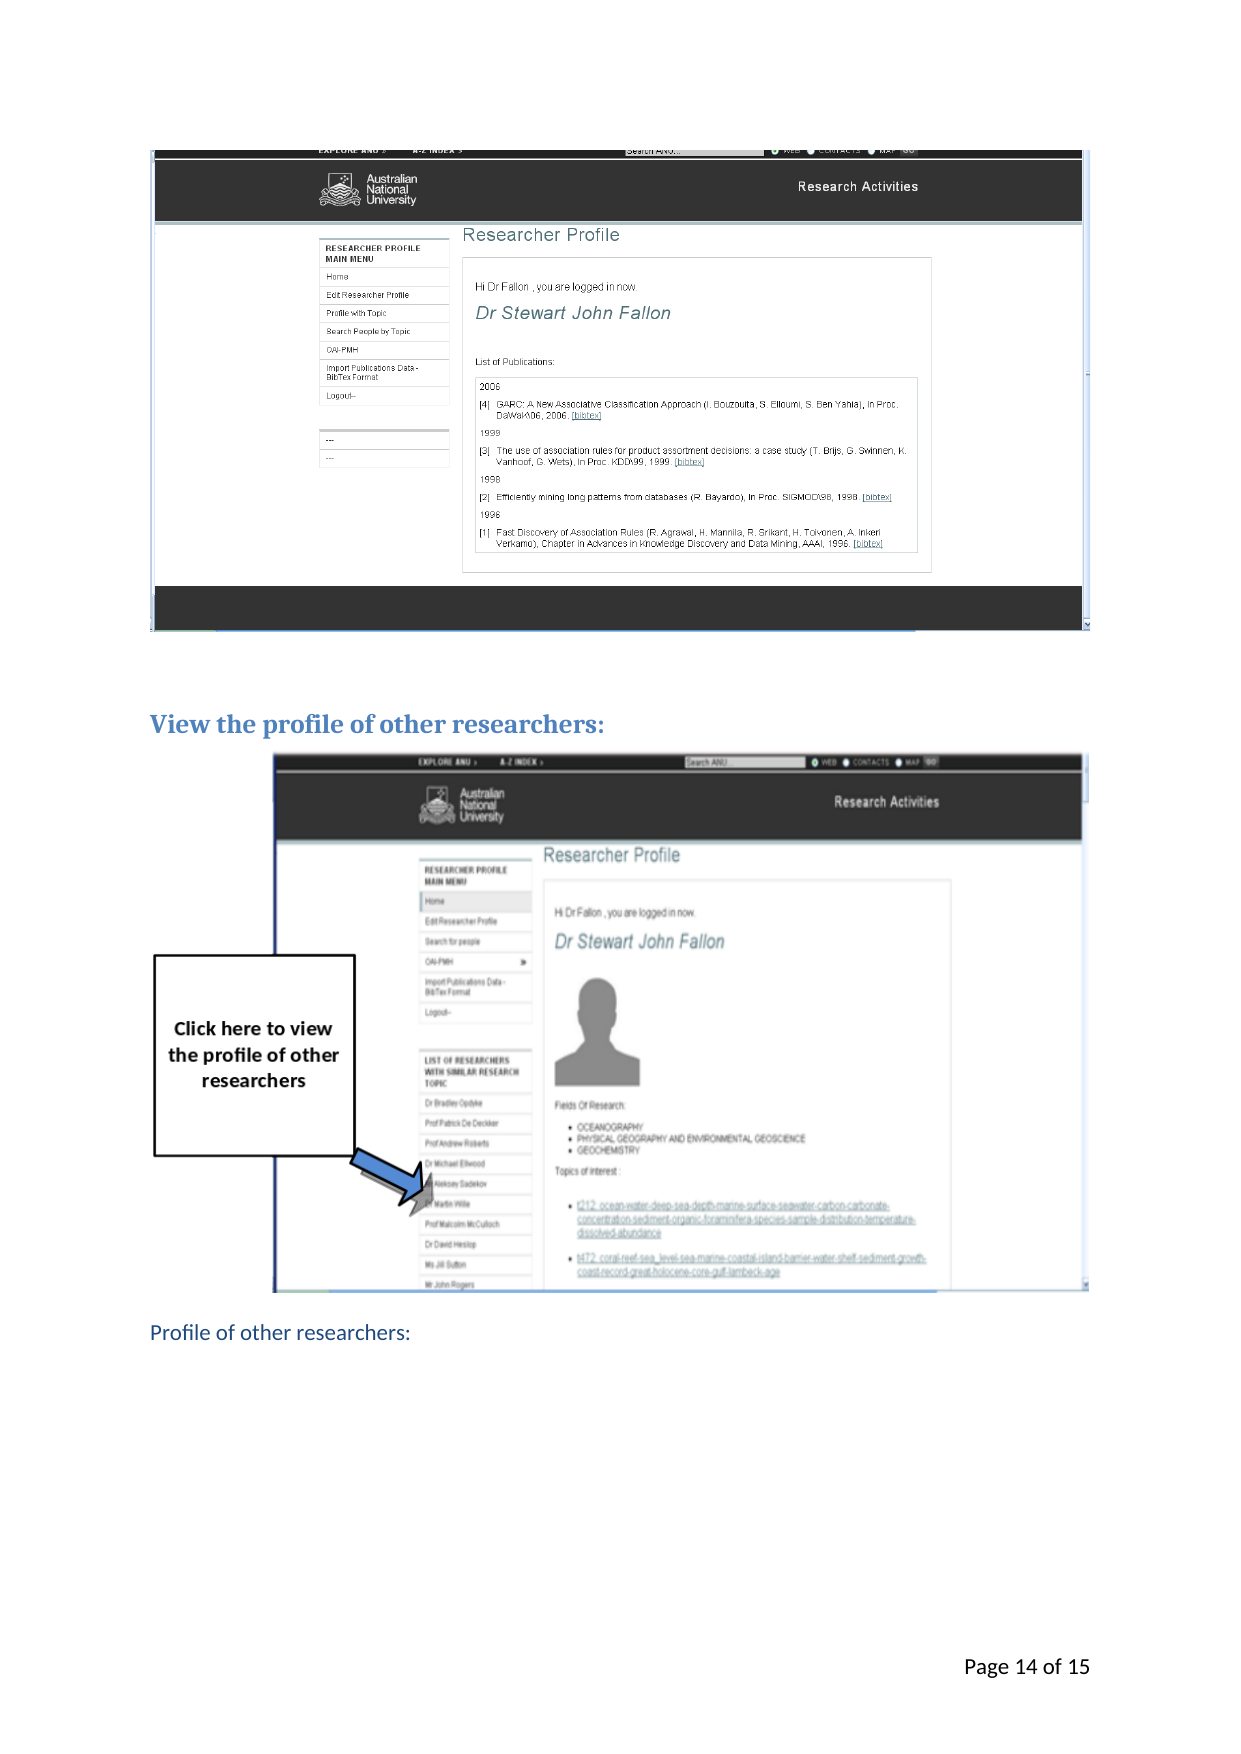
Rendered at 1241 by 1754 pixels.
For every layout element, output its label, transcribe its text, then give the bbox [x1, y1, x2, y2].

subtitle View the profile of other researchers: [150, 709, 1090, 740]
picture [150, 150, 1091, 632]
text Profile of other researchers: [150, 1318, 1090, 1346]
